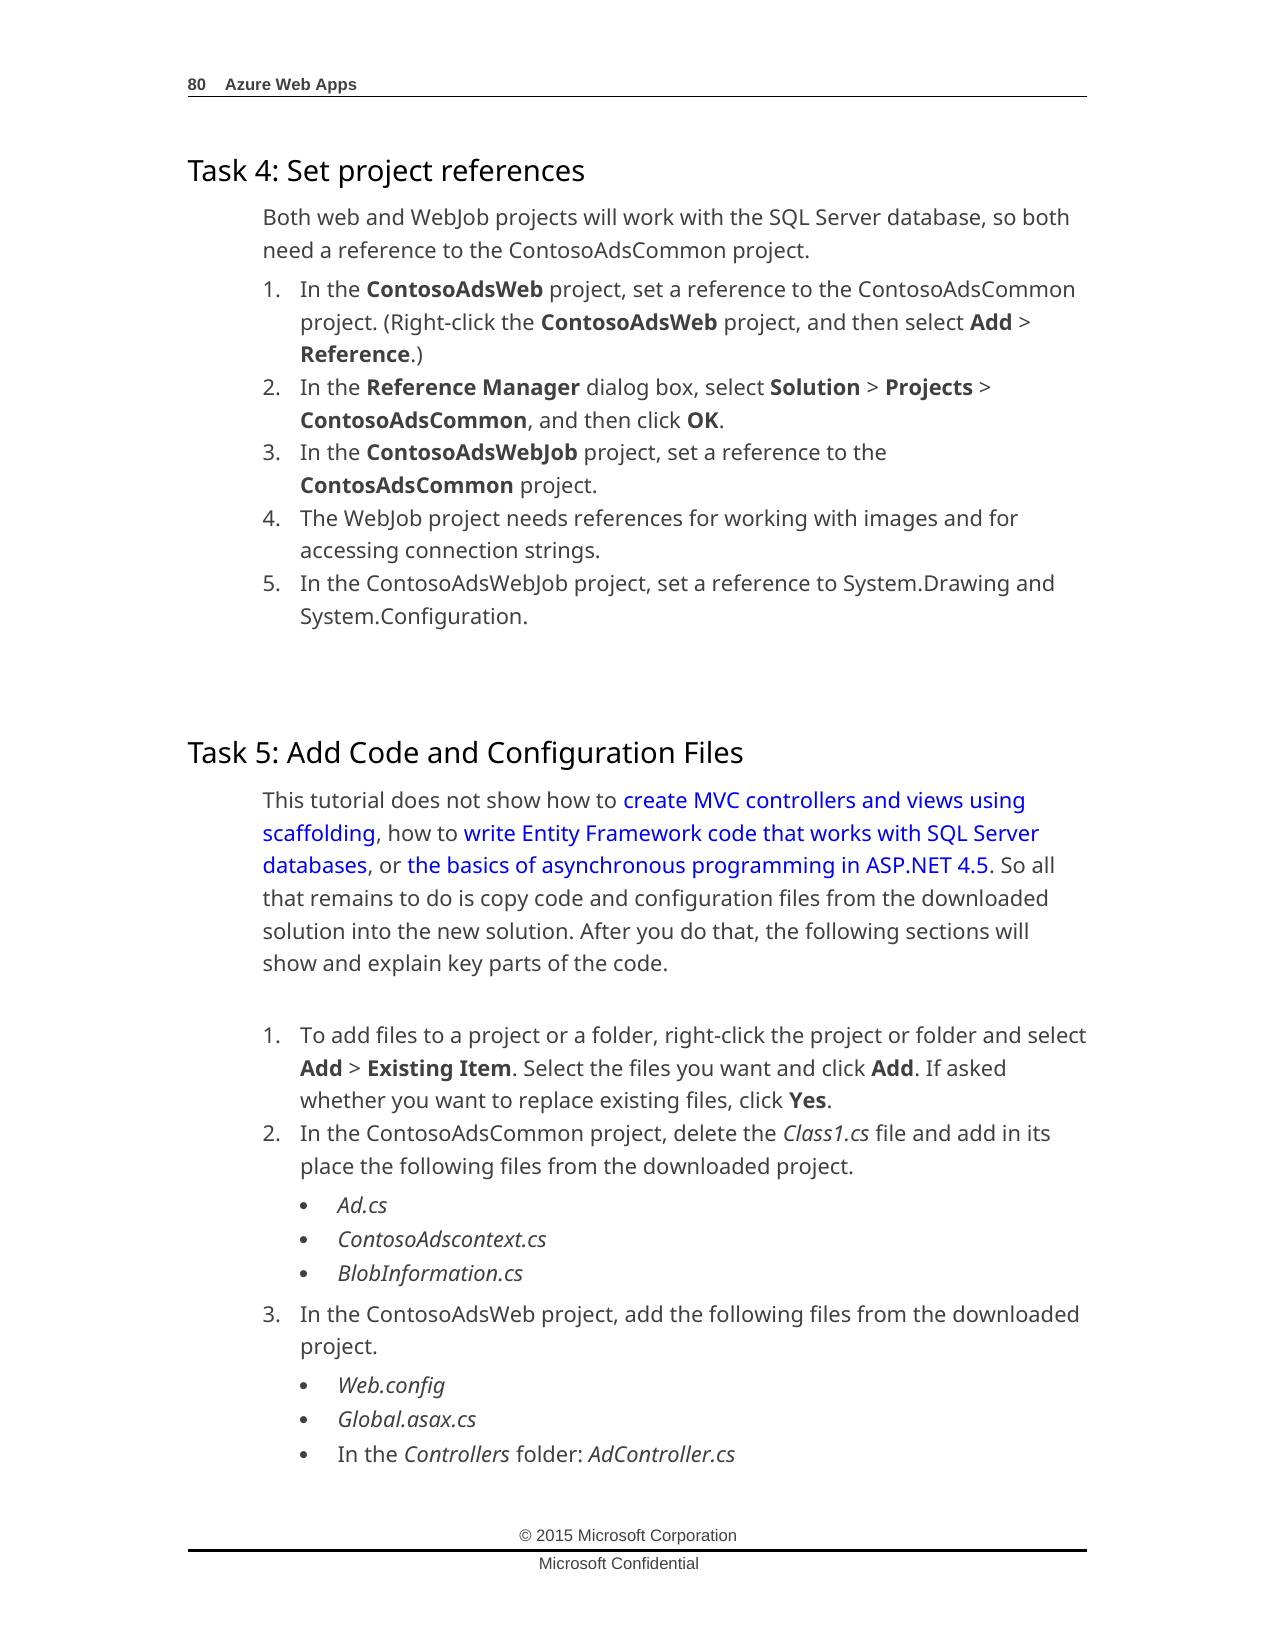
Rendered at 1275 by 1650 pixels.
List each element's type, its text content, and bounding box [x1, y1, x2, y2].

list In the ContosoAdsWeb project, set a reference to the ContosoAdsCommon project. (Right-click the ContosoAdsWeb project, and then select Add > Reference.) [262, 274, 1087, 369]
text Both web and WebJob projects will work with the SQL Server database, so both need a reference to the ContosoAdsCommon project. [262, 202, 1087, 265]
subtitle Task 4: Set project references [187, 150, 1087, 190]
list The WebJob project needs references for working with images and for accessing connection strings. [262, 503, 1087, 565]
list In the ContosoAdsWebJob project, set a reference to the ContosAdsCommon project. [262, 437, 1087, 500]
list Ad.cs [300, 1190, 1087, 1219]
list In the Controllers folder: AdController.cs [300, 1438, 1087, 1468]
list To add files to a project or a folder, right-click the project or folder and select Add > Existing Item. Select the files you want and click Add. If asked whether you want to replace existing files, click Yes. [262, 1020, 1087, 1115]
list Web.config [300, 1370, 1087, 1400]
text This tutorial does not show how to create MVC controllers and views using scaffolding, how to write Entity Framework code that works with SQL Server databases, or the basics of asynchronous programming in ASP.NET 4.5. So all that remains to do is copy code and configuration files from the downloaded solution into the new solution. After you do that, the following sections will show and explain key parts of the code. [262, 785, 1087, 978]
list Global.asax.cs [300, 1404, 1087, 1434]
subtitle Task 5: Add Code and Configuration Files [187, 733, 1087, 772]
list In the ContosoAdsWebJob project, set a reference to System.Drawing and System.Configuration. [262, 568, 1087, 631]
list ContosoAdscontext.cs [300, 1224, 1087, 1254]
list In the Reference Manager dialog box, select Solution > Projects > ContosoAdsCommon, and then click OK. [262, 372, 1087, 434]
list In the ContosoAdsWeb project, add the following files from the downloaded project. [262, 1298, 1087, 1361]
list BlobInformation.cs [300, 1258, 1087, 1288]
list In the ContosoAdsCommon project, delete the Class1.cs file and add in its place the following files from the downloaded project. [262, 1118, 1087, 1181]
